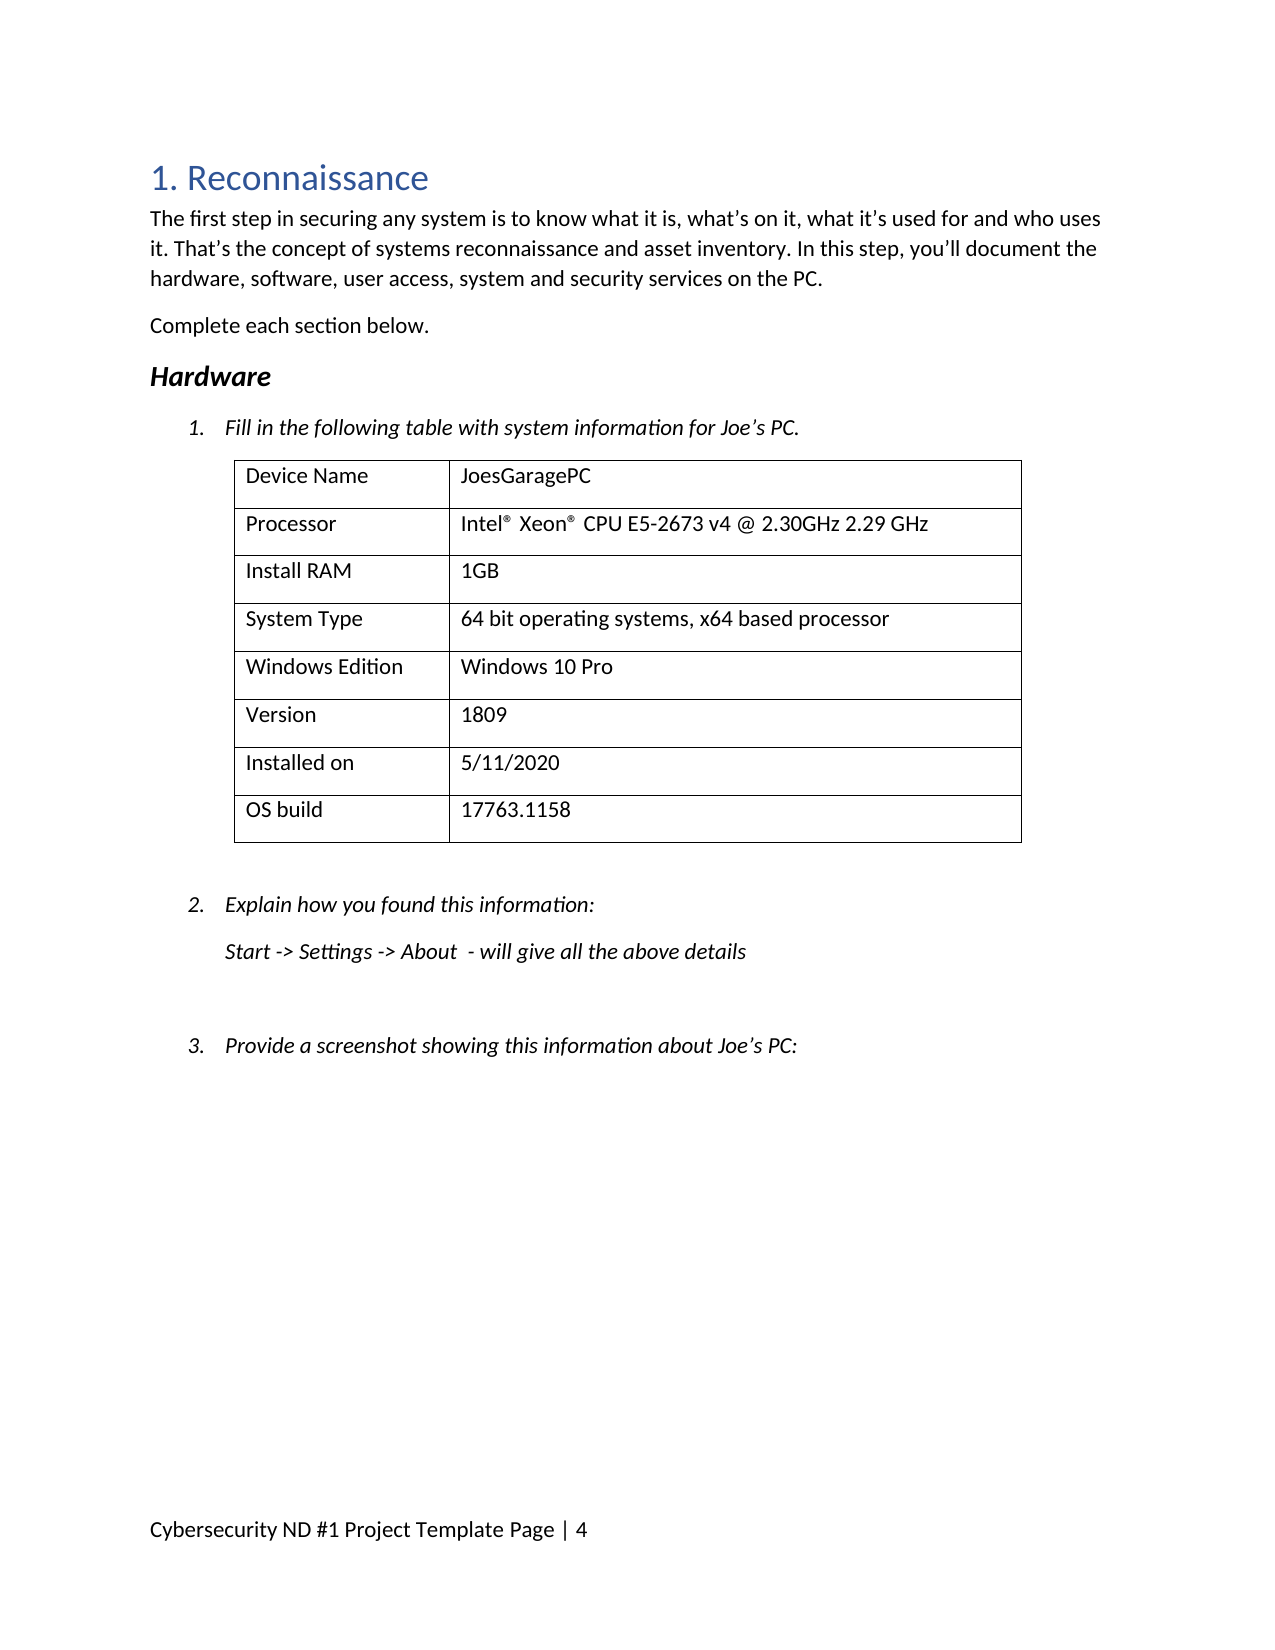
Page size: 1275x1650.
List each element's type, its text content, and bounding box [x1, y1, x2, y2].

table_cell Intel® Xeon® CPU E5-2673 v4 @ 2.30GHz 2.29 GHz [450, 509, 1021, 555]
list Provide a screenshot showing this information about Joe’s PC: [187, 1031, 1125, 1059]
table_cell Install RAM [235, 556, 449, 603]
table_cell Processor [235, 509, 449, 555]
table_cell 64 bit operating systems, x64 based processor [450, 604, 1021, 651]
text Start -> Settings -> About - will give all the above details [225, 937, 1125, 965]
list Explain how you found this information: [187, 890, 1125, 918]
table_cell 5/11/2020 [450, 748, 1021, 794]
table_cell Windows 10 Pro [450, 652, 1021, 699]
table_header Device Name [235, 461, 449, 508]
table_header JoesGaragePC [450, 461, 1021, 508]
table_cell Installed on [235, 748, 449, 794]
table_cell 17763.1158 [450, 796, 1021, 842]
table_cell Version [235, 700, 449, 747]
table_cell 1809 [450, 700, 1021, 747]
text The first step in securing any system is to know what it is, what’s on it, what it’s used for and who uses it. That’s the concept of systems reconnaissance and asset inventory. In this step, you’ll document the hardware, software, user access, system and security services on the PC. [150, 204, 1125, 292]
text Complete each section below. [150, 311, 1125, 339]
table_cell OS build [235, 796, 449, 842]
subtitle 1. Reconnaissance [150, 154, 1125, 200]
list Fill in the following table with system information for Joe’s PC. [187, 413, 1125, 441]
table_cell System Type [235, 604, 449, 651]
text Hardware [150, 358, 1125, 393]
table_cell 1GB [450, 556, 1021, 603]
table_cell Windows Edition [235, 652, 449, 699]
